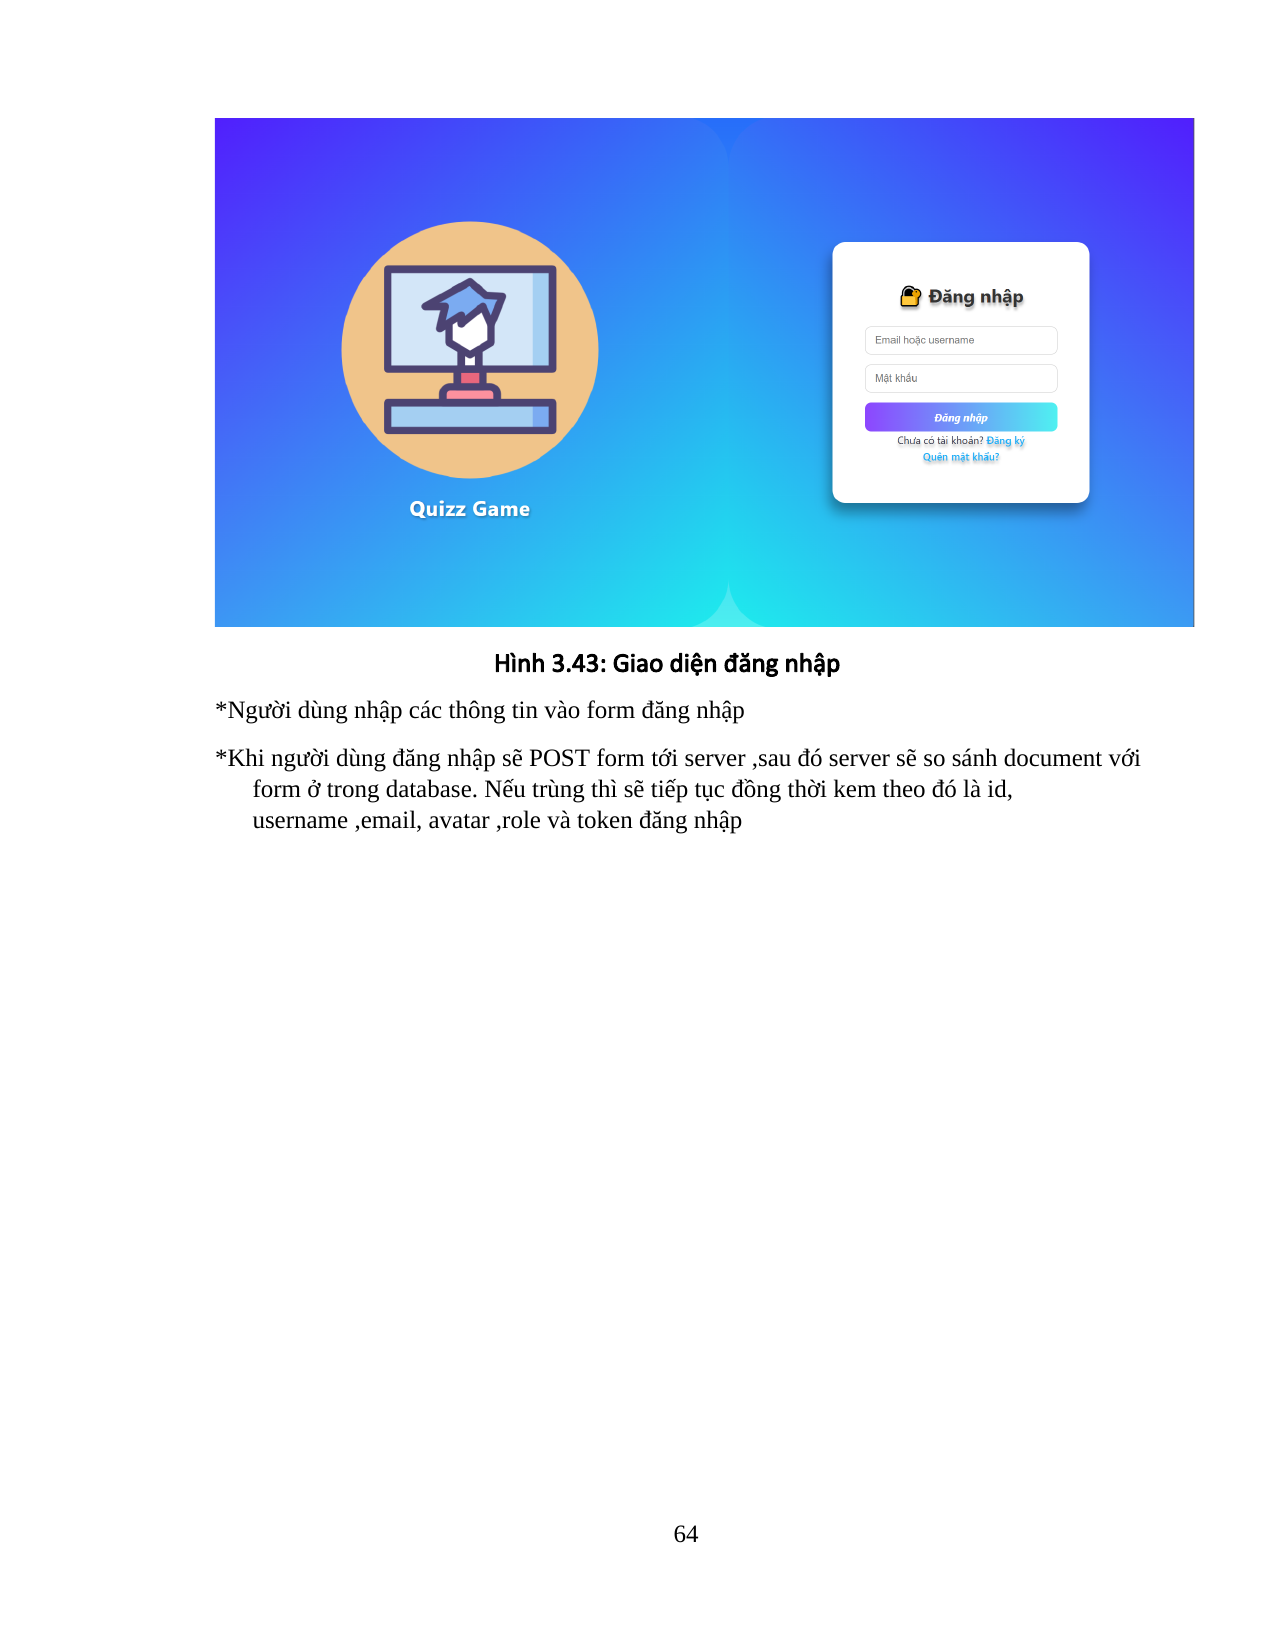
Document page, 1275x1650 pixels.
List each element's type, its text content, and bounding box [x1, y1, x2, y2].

text *Người dùng nhập các thông tin vào form đăng nhập [215, 695, 1157, 724]
text *Khi người dùng đăng nhập sẽ POST form tới server ,sau đó server sẽ so sánh document với form ở trong database. Nếu trùng thì sẽ tiếp tục đồng thời kem theo đó là id, username ,email, avatar ,role và token đăng nhập [215, 743, 1157, 833]
text Hình 3.43: Giao diện đăng nhập [177, 645, 1157, 678]
picture [214, 118, 1195, 627]
